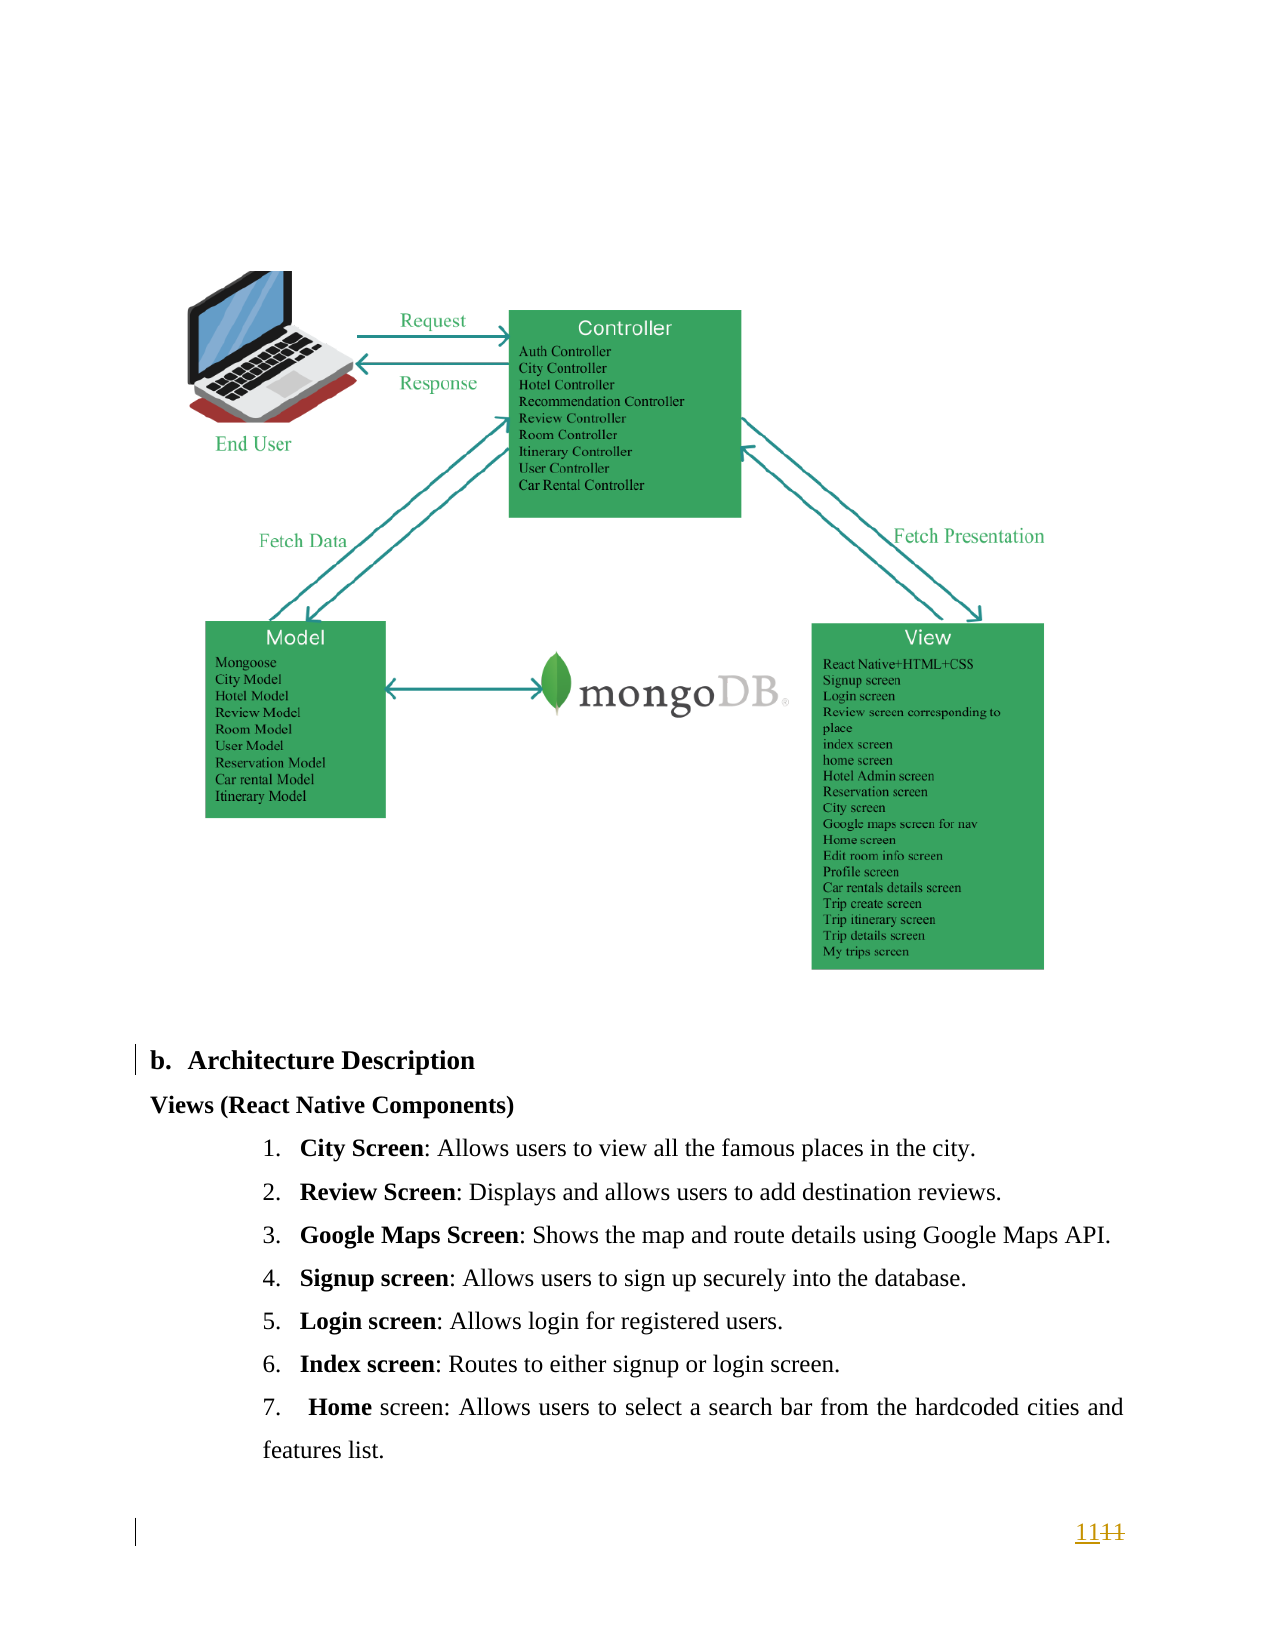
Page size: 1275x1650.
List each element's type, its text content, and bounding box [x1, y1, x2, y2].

text 6. Index screen: Routes to either signup or login screen. [262, 1349, 1125, 1378]
text 1. City Screen: Allows users to view all the famous places in the city. [262, 1133, 1125, 1162]
text 2. Review Screen: Displays and allows users to add destination reviews. [262, 1177, 1125, 1205]
text Views (React Native Components) [150, 1090, 1125, 1119]
text 4. Signup screen: Allows users to sign up securely into the database. [262, 1263, 1125, 1292]
text 5. Login screen: Allows login for registered users. [262, 1306, 1125, 1335]
picture [187, 271, 1045, 970]
text 3. Google Maps Screen: Shows the map and route details using Google Maps API. [262, 1220, 1125, 1248]
subtitle Architecture Description [150, 1044, 1125, 1075]
text 7. Home screen: Allows users to select a search bar from the hardcoded cities and features list. [262, 1392, 1125, 1464]
